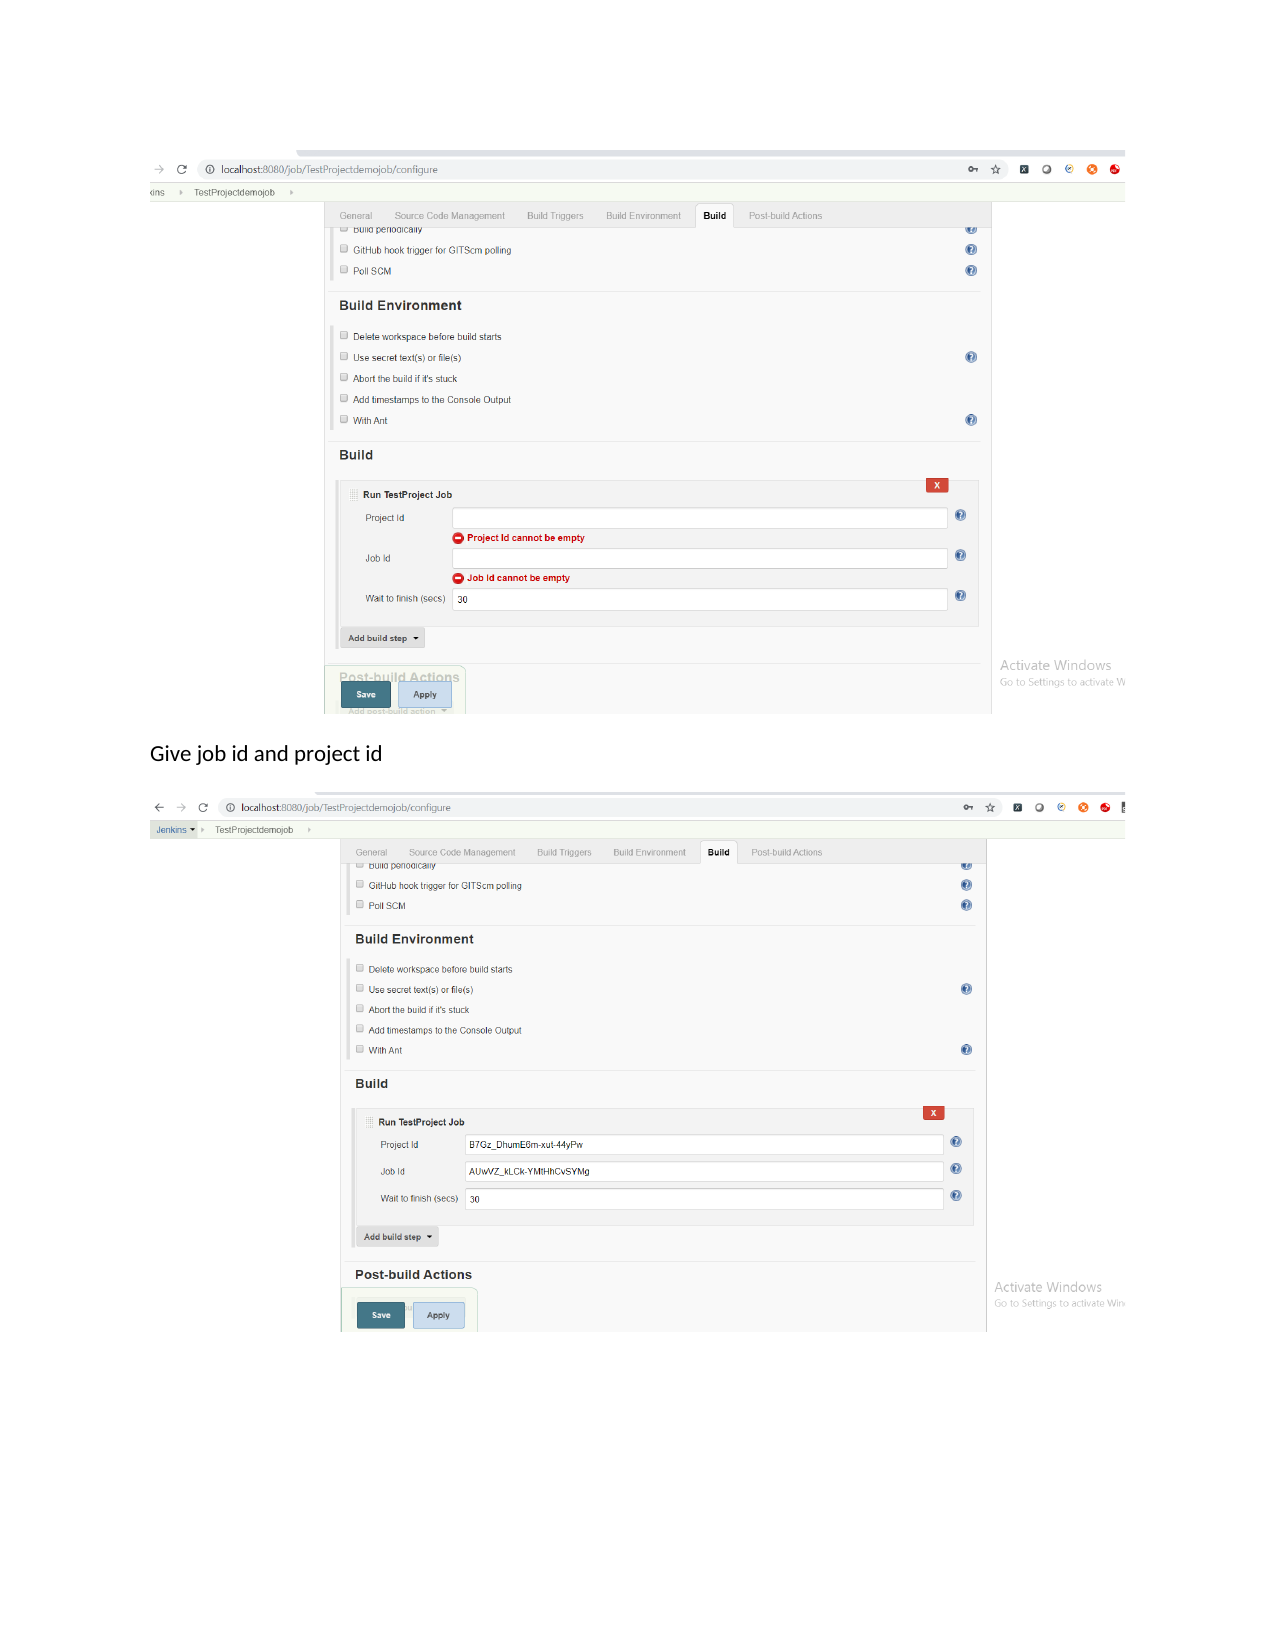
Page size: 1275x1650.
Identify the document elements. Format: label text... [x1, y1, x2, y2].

text Give job id and project id [150, 739, 1125, 767]
